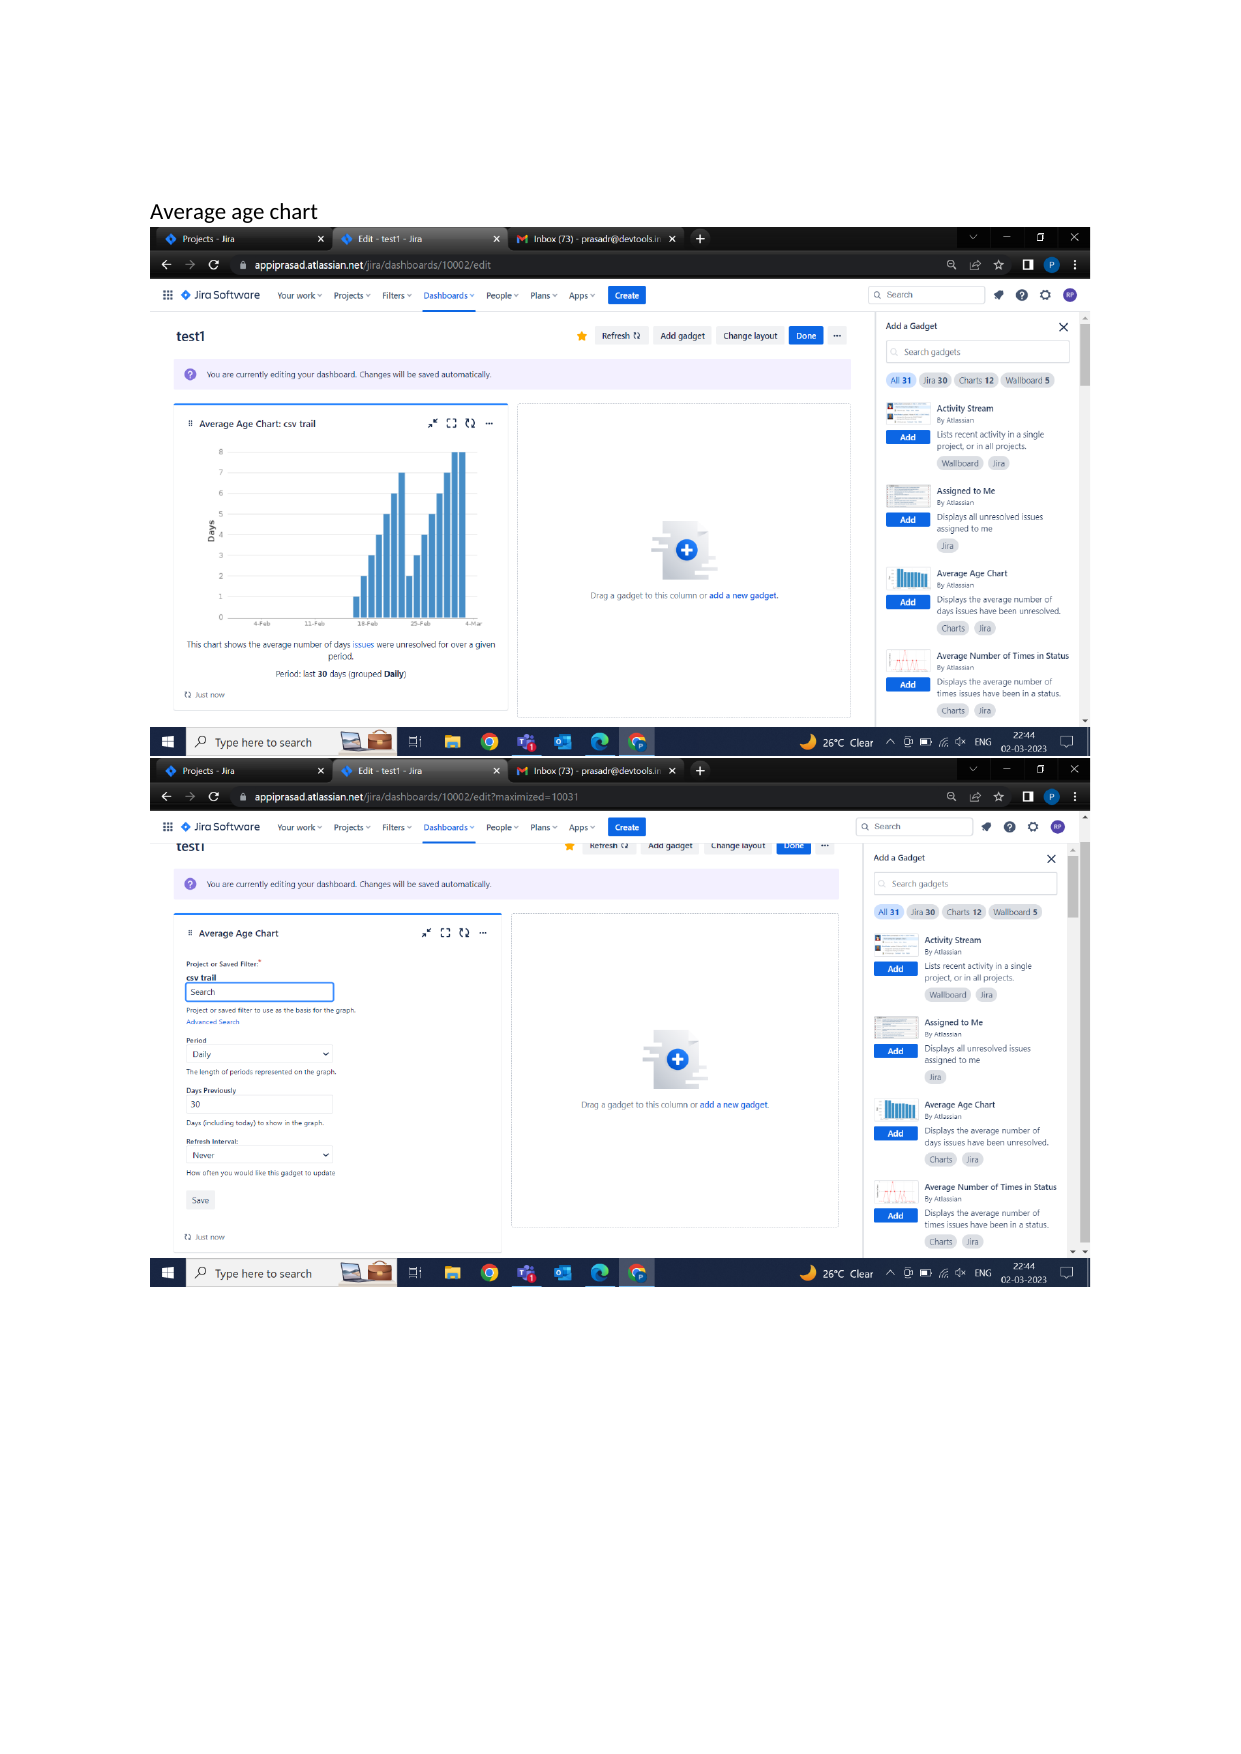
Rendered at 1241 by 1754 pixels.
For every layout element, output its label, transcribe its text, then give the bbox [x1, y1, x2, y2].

text Average age chart [150, 197, 1090, 227]
picture [150, 227, 1091, 756]
picture [150, 758, 1091, 1287]
